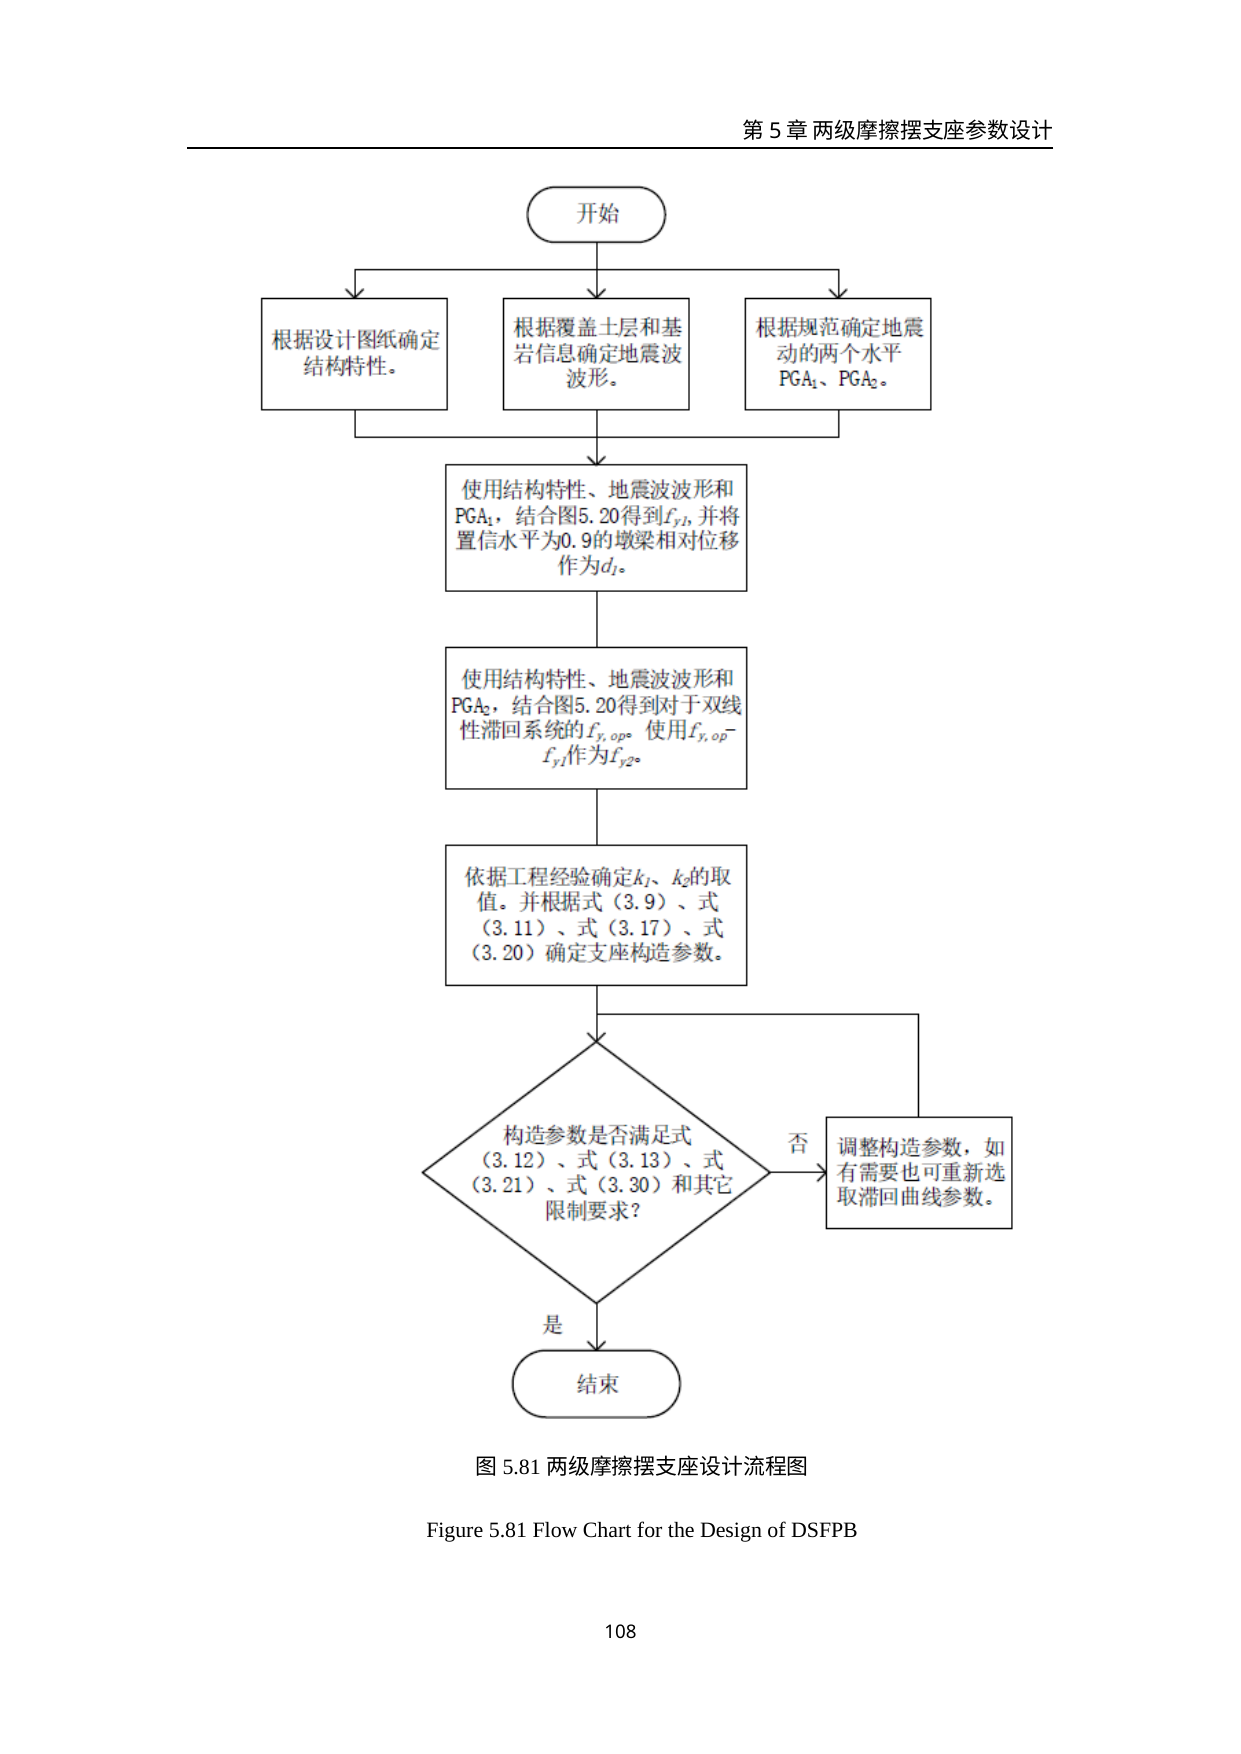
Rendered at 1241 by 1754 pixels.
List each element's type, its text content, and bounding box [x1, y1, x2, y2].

picture [187, 162, 1053, 1430]
